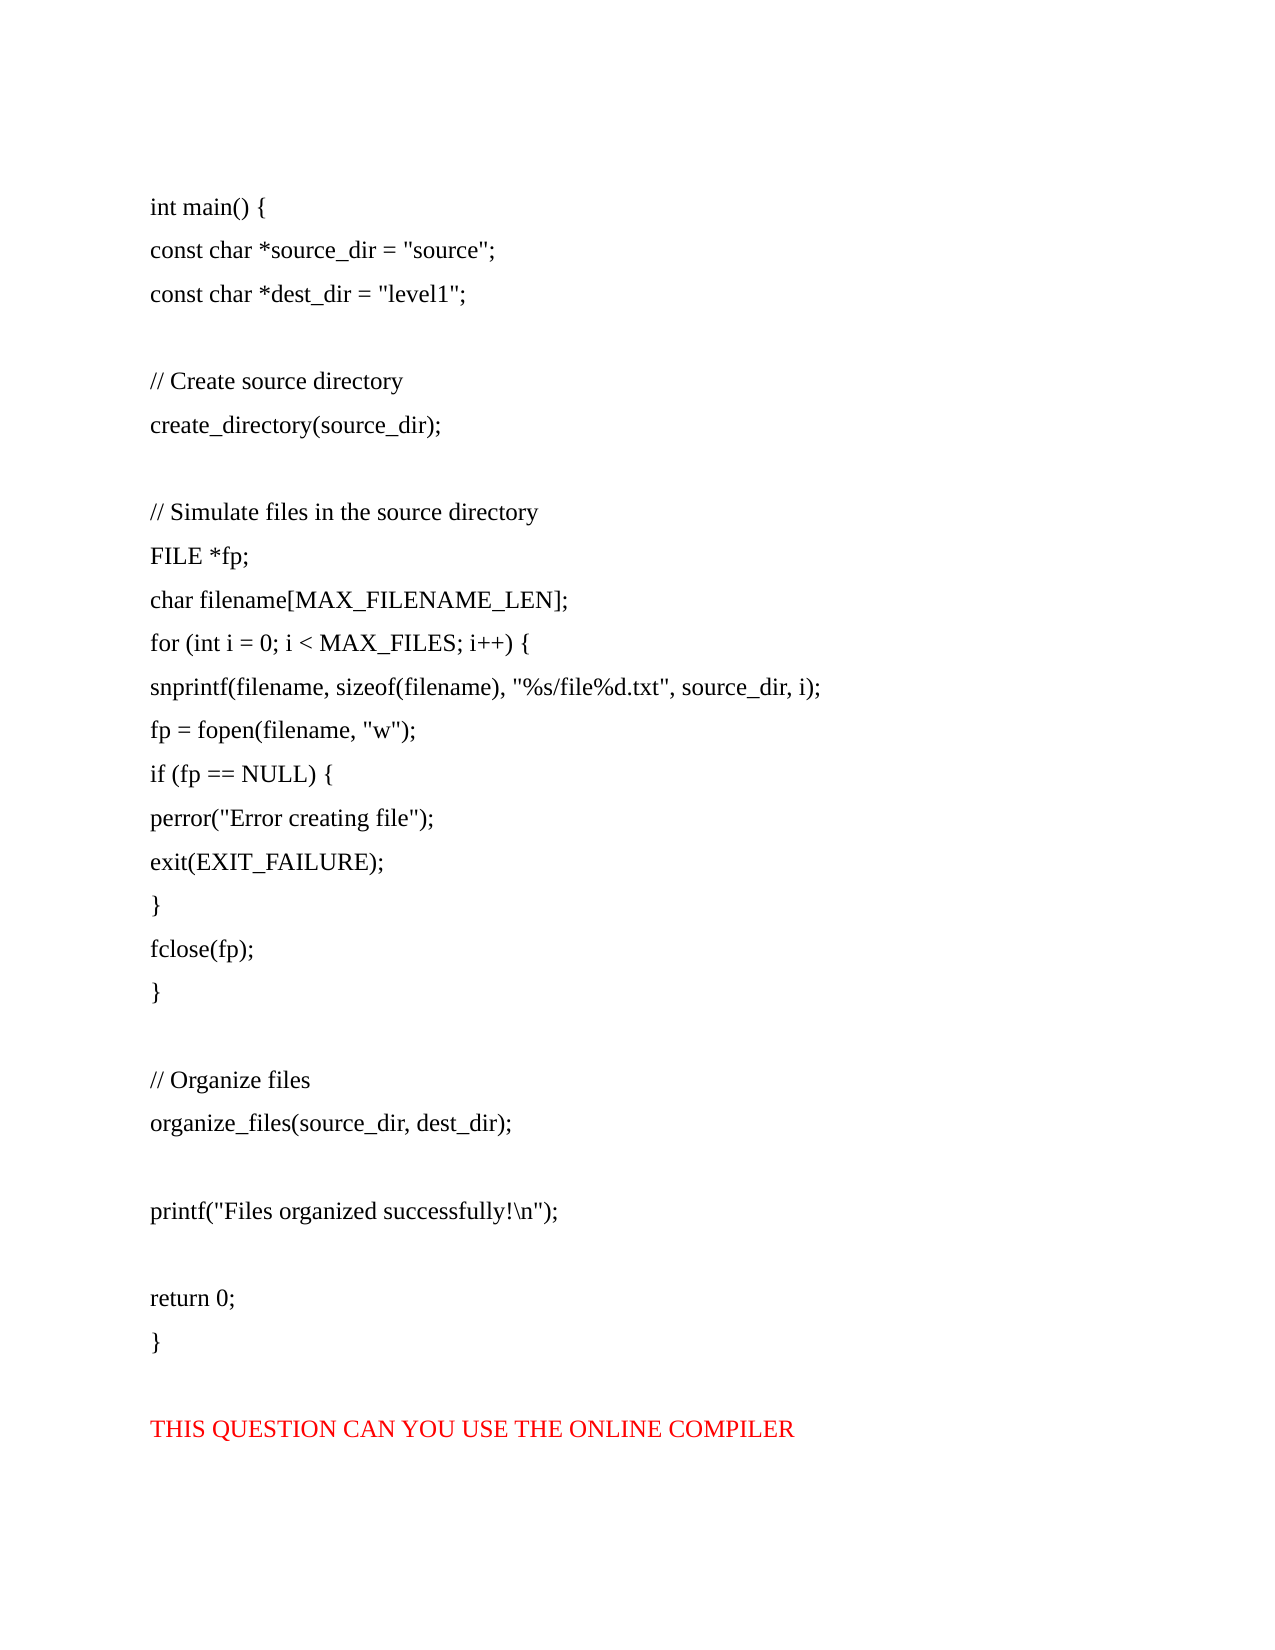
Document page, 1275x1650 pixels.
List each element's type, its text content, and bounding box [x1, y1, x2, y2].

text FILE *fp; [150, 543, 1125, 570]
text organize_files(source_dir, dest_dir); [150, 1110, 1125, 1137]
text for (int i = 0; i < MAX_FILES; i++) { [150, 630, 1125, 657]
text exit(EXIT_FAILURE); [150, 848, 1125, 875]
text int main() { [150, 194, 1125, 221]
text } [150, 1328, 1125, 1355]
text fp = fopen(filename, "w"); [150, 717, 1125, 744]
text } [150, 892, 1125, 919]
text const char *dest_dir = "level1"; [150, 281, 1125, 308]
text // Organize files [150, 1067, 1125, 1093]
text snprintf(filename, sizeof(filename), "%s/file%d.txt", source_dir, i); [150, 674, 1125, 701]
text const char *source_dir = "source"; [150, 237, 1125, 264]
text } [150, 979, 1125, 1006]
text // Create source directory [150, 368, 1125, 395]
text printf("Files organized successfully!\n"); [150, 1197, 1125, 1224]
text create_directory(source_dir); [150, 412, 1125, 439]
text perror("Error creating file"); [150, 805, 1125, 832]
text // Simulate files in the source directory [150, 499, 1125, 526]
text THIS QUESTION CAN YOU USE THE ONLINE COMPILER [150, 1416, 1125, 1443]
text if (fp == NULL) { [150, 761, 1125, 788]
text char filename[MAX_FILENAME_LEN]; [150, 586, 1125, 613]
text fclose(fp); [150, 936, 1125, 963]
text return 0; [150, 1285, 1125, 1312]
